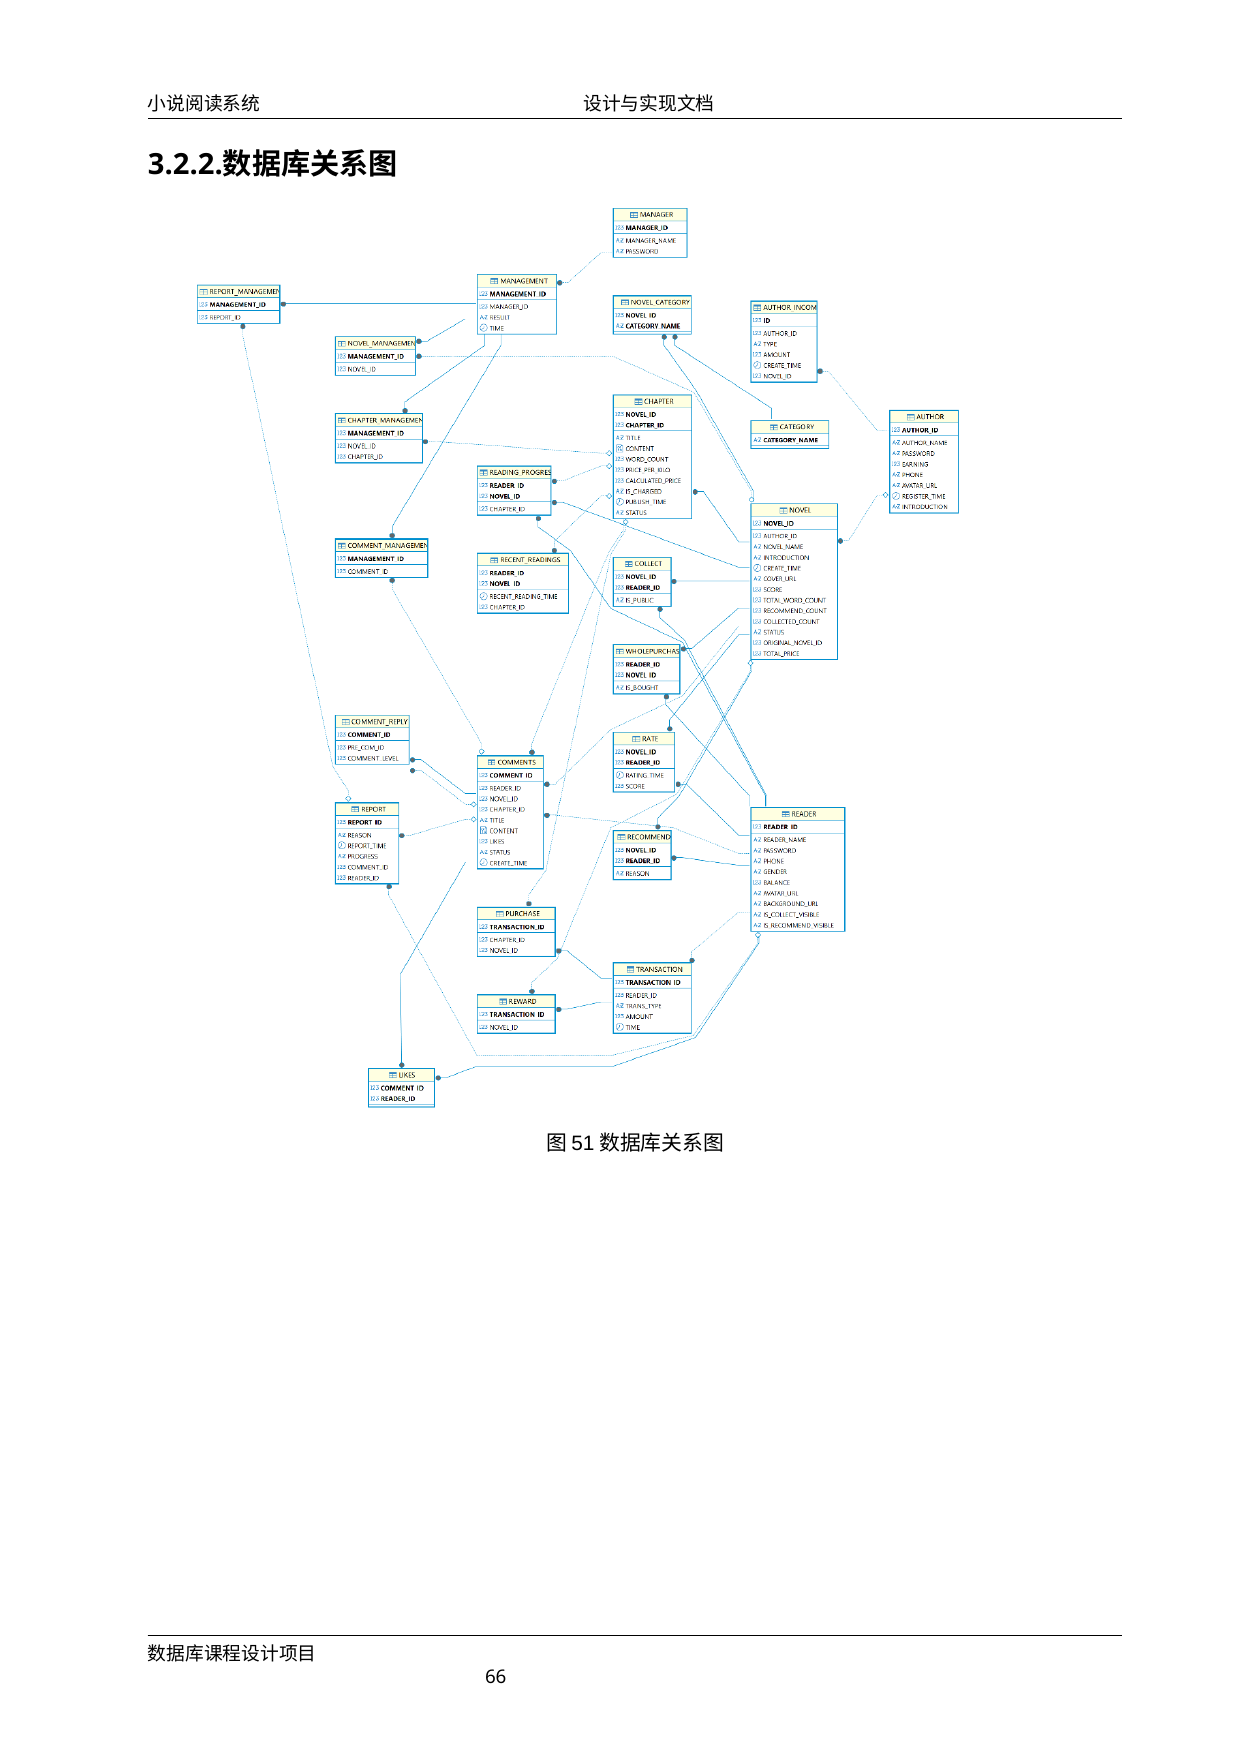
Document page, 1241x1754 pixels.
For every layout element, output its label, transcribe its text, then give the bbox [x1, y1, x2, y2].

picture [191, 202, 1241, 1109]
subtitle 3.2.2.数据库关系图 [148, 129, 1122, 194]
text 图 51 数据库关系图 [148, 1125, 1122, 1158]
